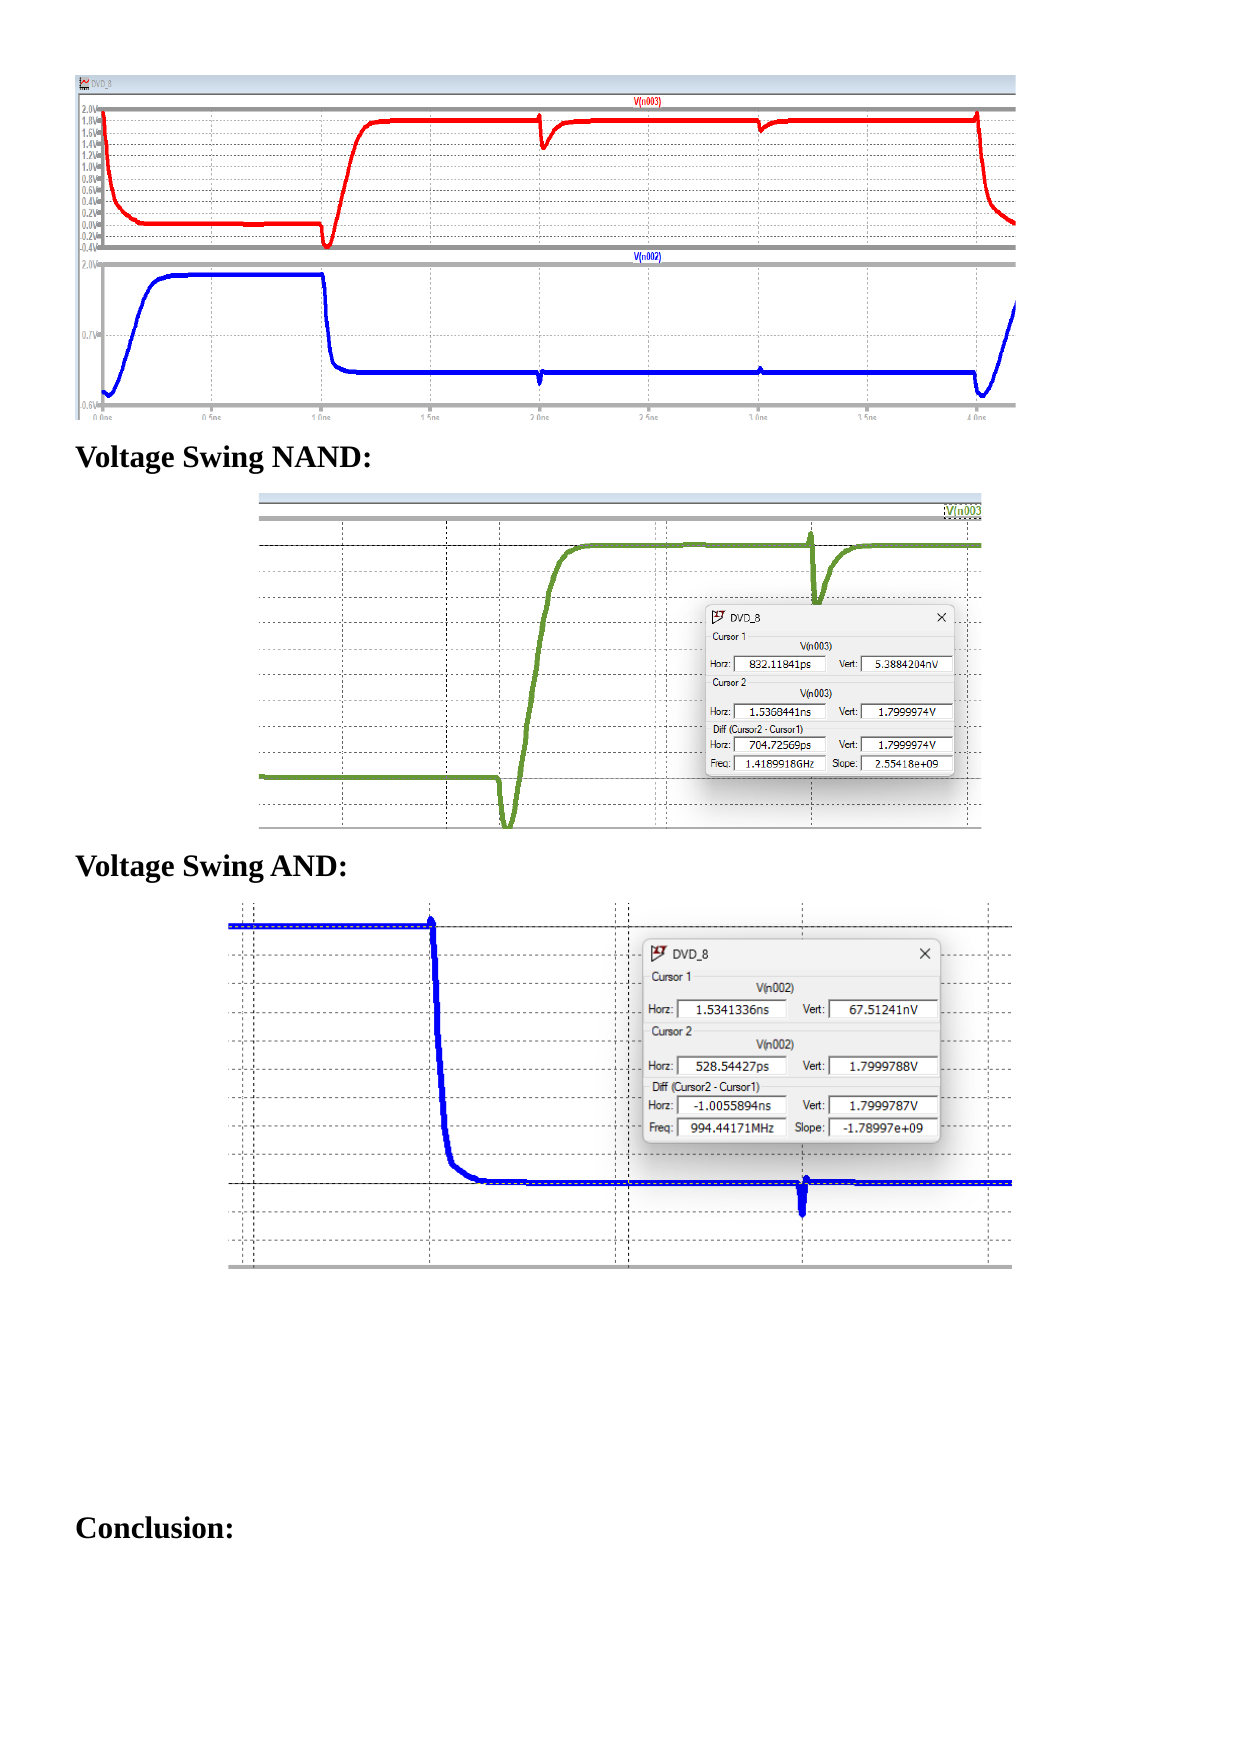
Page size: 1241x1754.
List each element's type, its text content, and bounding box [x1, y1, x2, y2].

text Voltage Swing AND: [75, 848, 1165, 883]
picture [258, 493, 982, 829]
text Conclusion: [75, 1509, 1165, 1545]
picture [75, 75, 1016, 420]
text Voltage Swing NAND: [75, 438, 1165, 474]
picture [228, 903, 1012, 1269]
